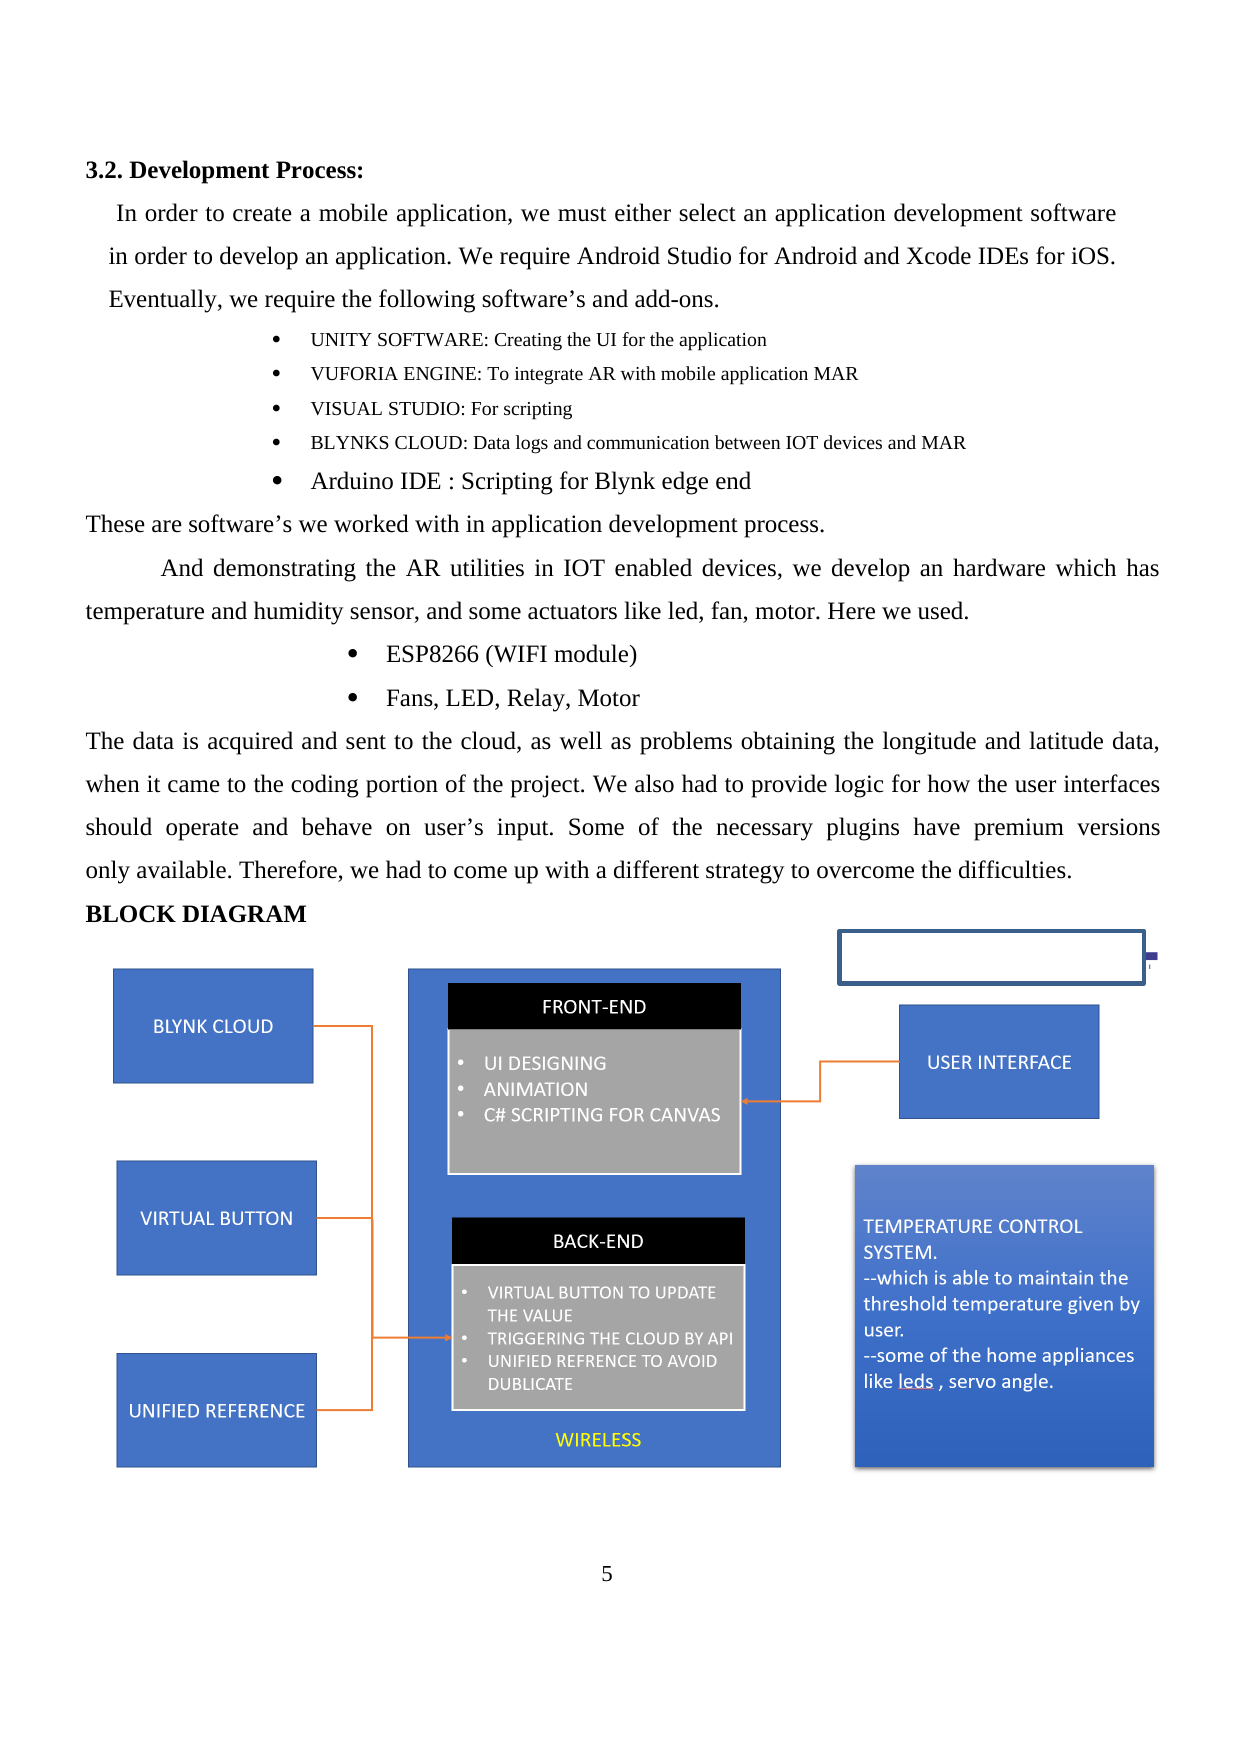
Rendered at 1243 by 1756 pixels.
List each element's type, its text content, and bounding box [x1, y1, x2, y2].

list BLYNKS CLOUD: Data logs and communication between IOT devices and MAR [273, 431, 1161, 454]
list Fans, LED, Relay, Motor [348, 683, 1161, 711]
picture [85, 952, 1162, 1479]
text And demonstrating the AR utilities in IOT enabled devices, we develop an hardware which has temperature and humidity sensor, and some actuators like led, fan, motor. Here we used. [85, 553, 1161, 624]
text 3.2. Development Process: [85, 155, 1161, 184]
text The data is acquired and sent to the cloud, as well as problems obtaining the longitude and latitude data, when it came to the coding portion of the project. We also had to provide logic for how the user interfaces should operate and behave on user’s input. Some of the necessary plugins have premium versions only available. Therefore, we had to come up with a different strategy to overcome the difficulties. [85, 726, 1161, 884]
list VUFORIA ENGINE: To integrate AR with mobile application MAR [273, 362, 1161, 385]
list ESP8266 (WIFI module) [348, 639, 1161, 668]
text In order to create a mobile application, we must either select an application development software in order to develop an application. We require Android Studio for Android and Xcode IDEs for iOS. Eventually, we require the following software’s and add-ons. [108, 198, 1118, 313]
list VISUAL STUDIO: For scripting [273, 397, 1161, 419]
list UNITY SOFTWARE: Creating the UI for the application [273, 328, 1161, 351]
list Arduino IDE : Scripting for Blynk edge end [273, 466, 1161, 494]
text These are software’s we worked with in application development process. [85, 509, 1161, 538]
text BLOCK DIAGRAM [85, 899, 1161, 928]
